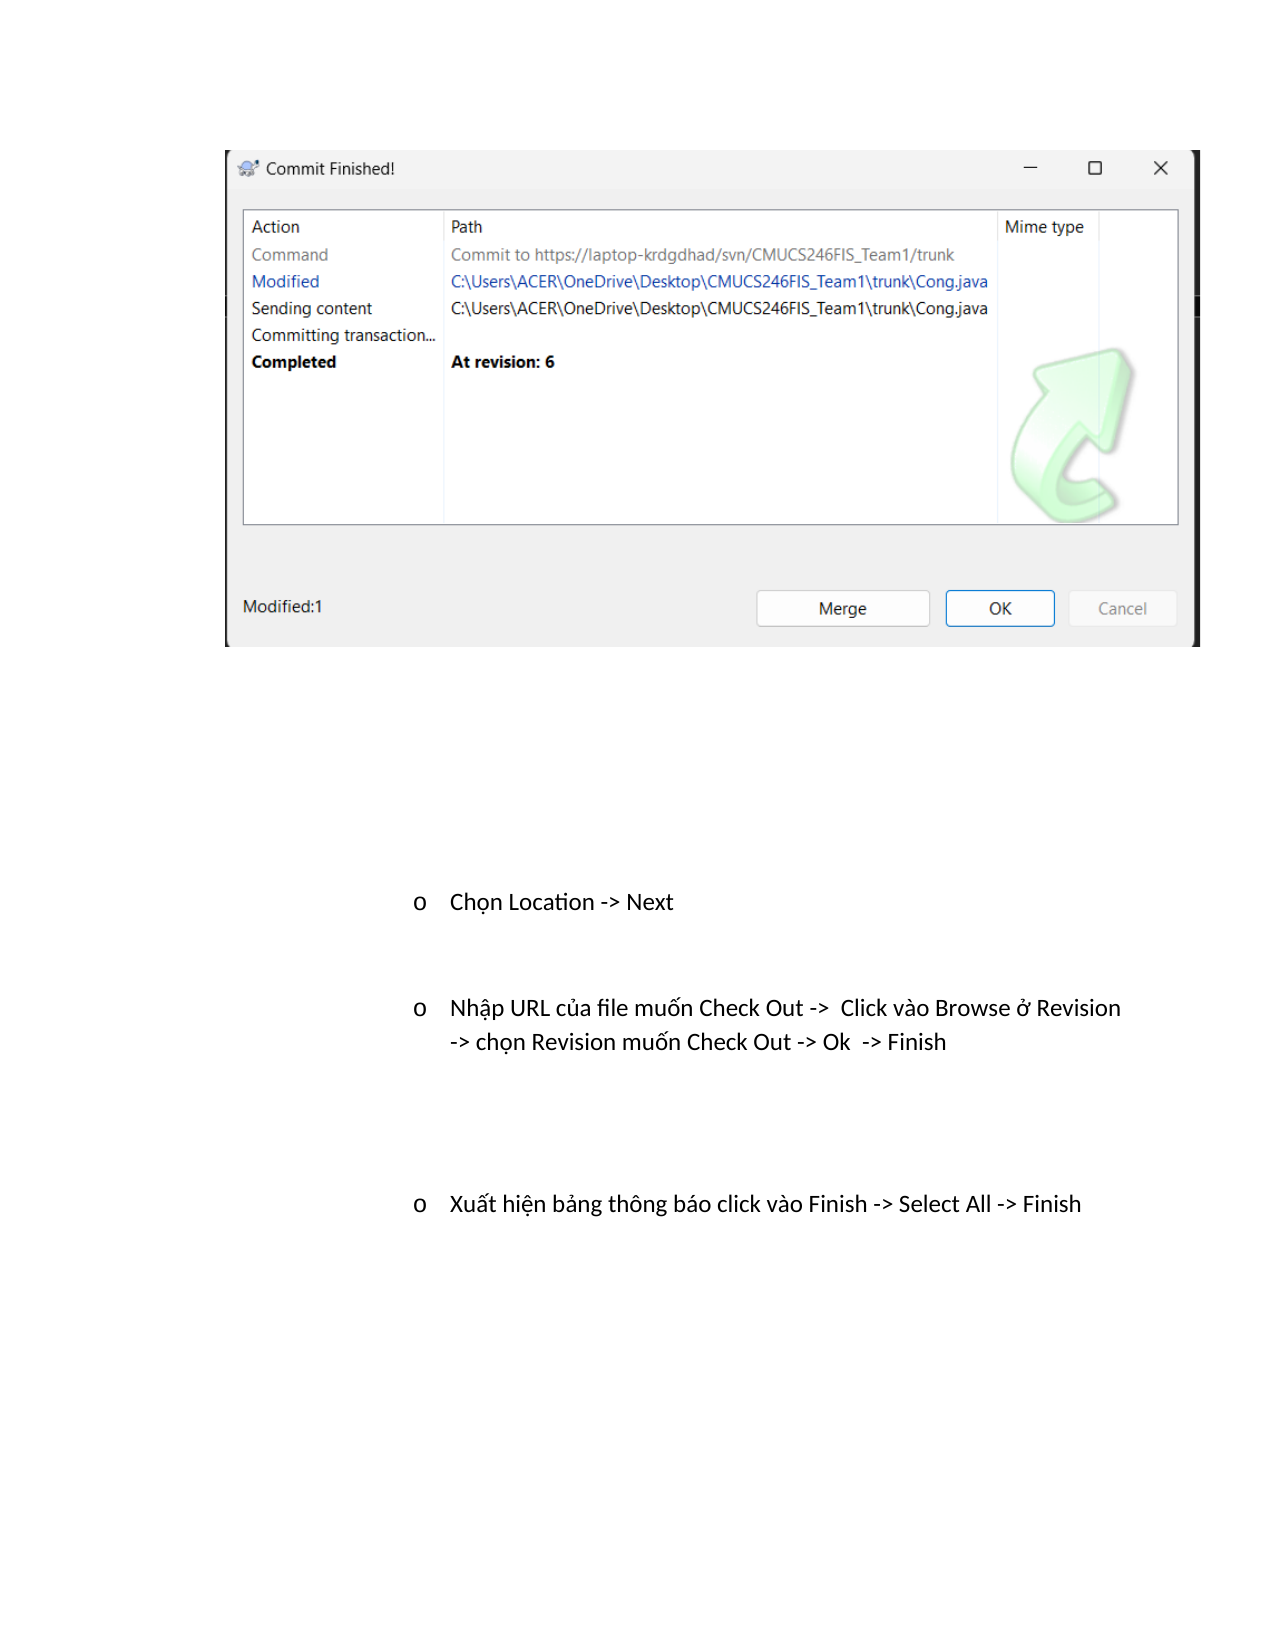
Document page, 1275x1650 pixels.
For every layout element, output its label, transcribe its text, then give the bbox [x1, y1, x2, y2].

list Chọn Location -> Next [412, 886, 1125, 917]
picture [225, 150, 1200, 647]
list Nhập URL của file muốn Check Out -> Click vào Browse ở Revision -> chọn Revision muốn Check Out -> Ok -> Finish [412, 992, 1125, 1087]
list Xuất hiện bảng thông báo click vào Finish -> Select All -> Finish [412, 1188, 1125, 1220]
